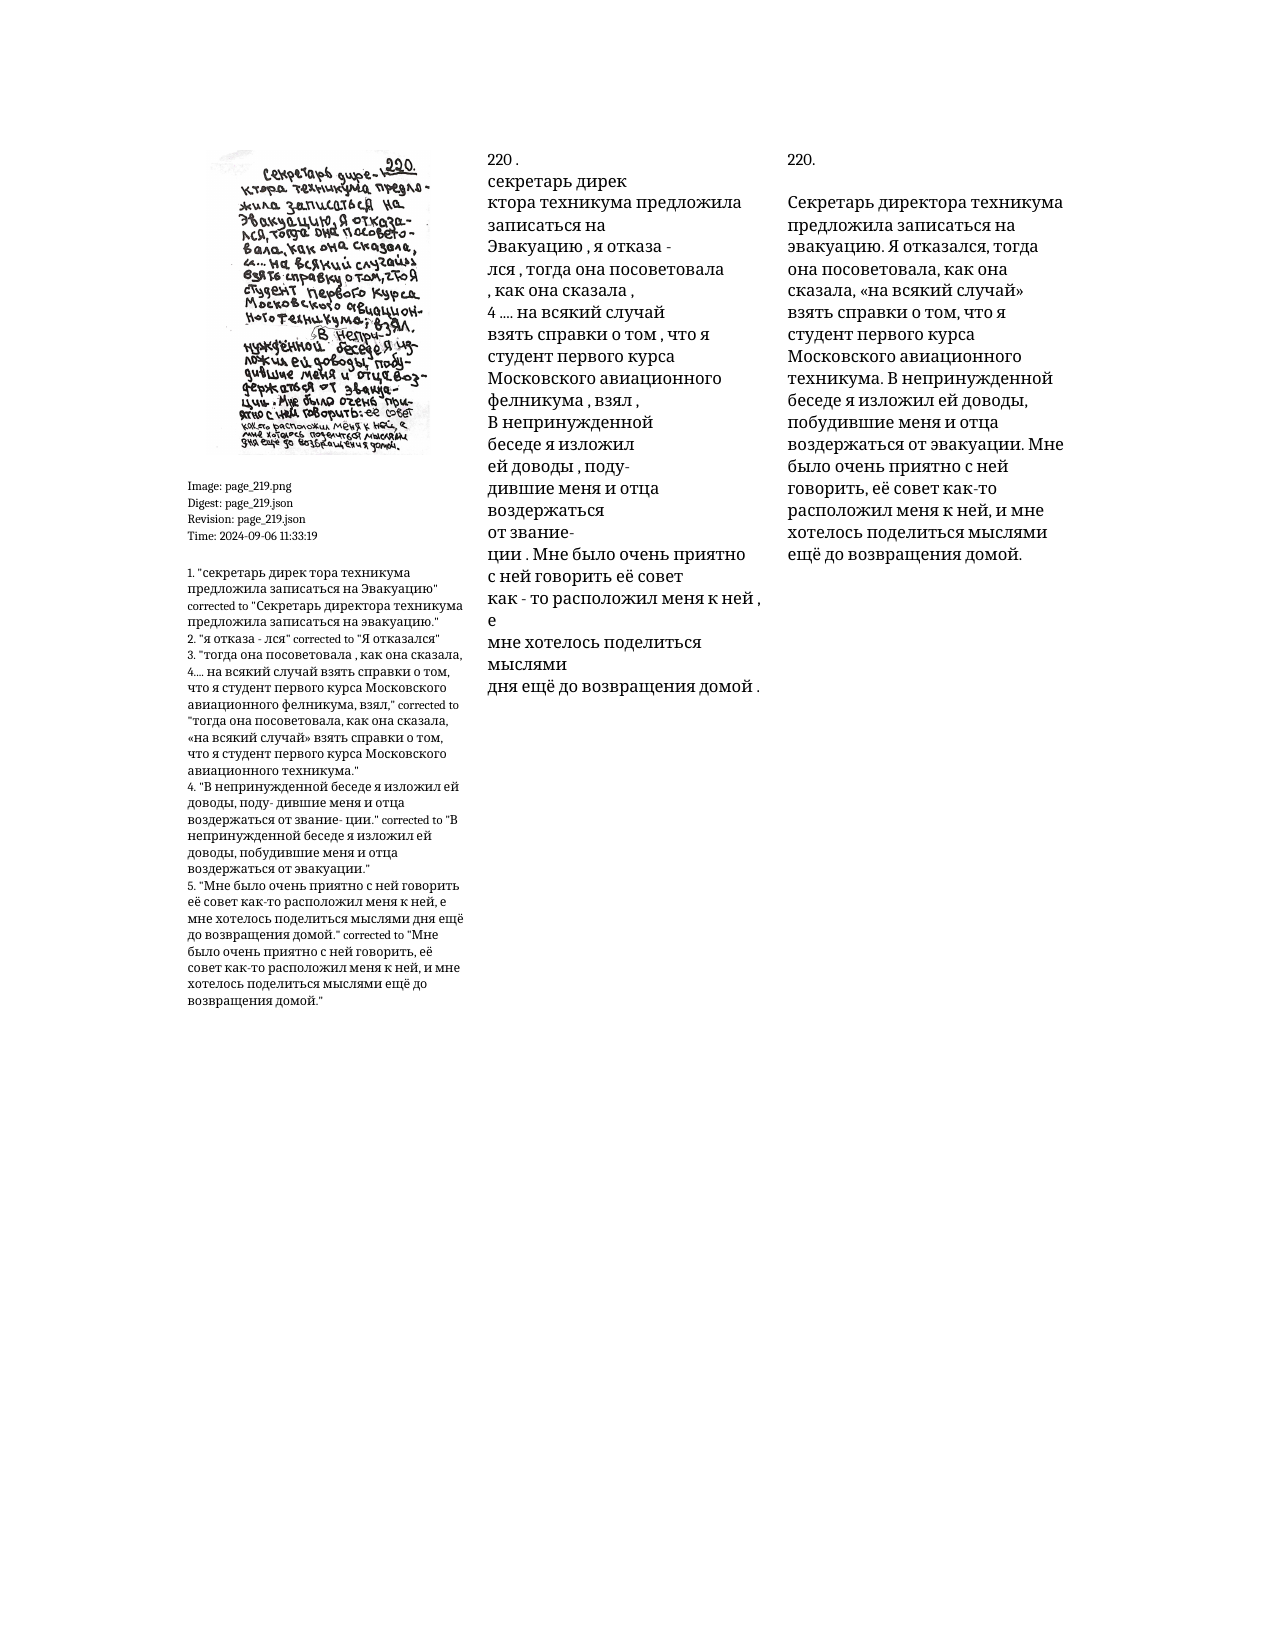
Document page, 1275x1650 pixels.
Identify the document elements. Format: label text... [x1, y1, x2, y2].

table_header Image: page_219.png Digest: page_219.json Revision: page_219.json Time: 2024-09-06 11:33:19 1. "секретарь дирек тора техникума предложила записаться на Эвакуацию" corrected to "Секретарь директора техникума предложила записаться на эвакуацию." 2. "я отказа - лся" corrected to "Я отказался" 3. "тогда она посоветовала , как она сказала, 4.... на всякий случай взять справки о том, что я студент первого курса Московского авиационного фелникума, взял," corrected to "тогда она посоветовала, как она сказала, «на всякий случай» взять справки о том, что я студент первого курса Московского авиационного техникума." 4. "В непринужденной беседе я изложил ей доводы, поду- дившие меня и отца воздержаться от звание- ции." corrected to "В непринужденной беседе я изложил ей доводы, побудившие меня и отца воздержаться от эвакуации." 5. "Мне было очень приятно с ней говорить её совет как-то расположил меня к ней, е мне хотелось поделиться мыслями дня ещё до возвращения домой." corrected to "Мне было очень приятно с ней говорить, её совет как-то расположил меня к ней, и мне хотелось поделиться мыслями ещё до возвращения домой." [176, 150, 476, 1500]
table_header 220 . секретарь дирек ктора техникума предложила записаться на Эвакуацию , я отказа - лся , тогда она посоветовала , как она сказала , 4 .... на всякий случай взять справки о том , что я студент первого курса Московского авиационного фелникума , взял , В непринужденной беседе я изложил ей доводы , поду- дившие меня и отца воздержаться от звание- ции . Мне было очень приятно с ней говорить её совет как - то расположил меня к ней , е мне хотелось поделиться мыслями дня ещё до возвращения домой . [476, 150, 776, 1500]
table_header 220. Секретарь директора техникума предложила записаться на эвакуацию. Я отказался, тогда она посоветовала, как она сказала, «на всякий случай» взять справки о том, что я студент первого курса Московского авиационного техникума. В непринужденной беседе я изложил ей доводы, побудившие меня и отца воздержаться от эвакуации. Мне было очень приятно с ней говорить, её совет как-то расположил меня к ней, и мне хотелось поделиться мыслями ещё до возвращения домой. [776, 150, 1076, 1500]
picture [206, 150, 432, 455]
